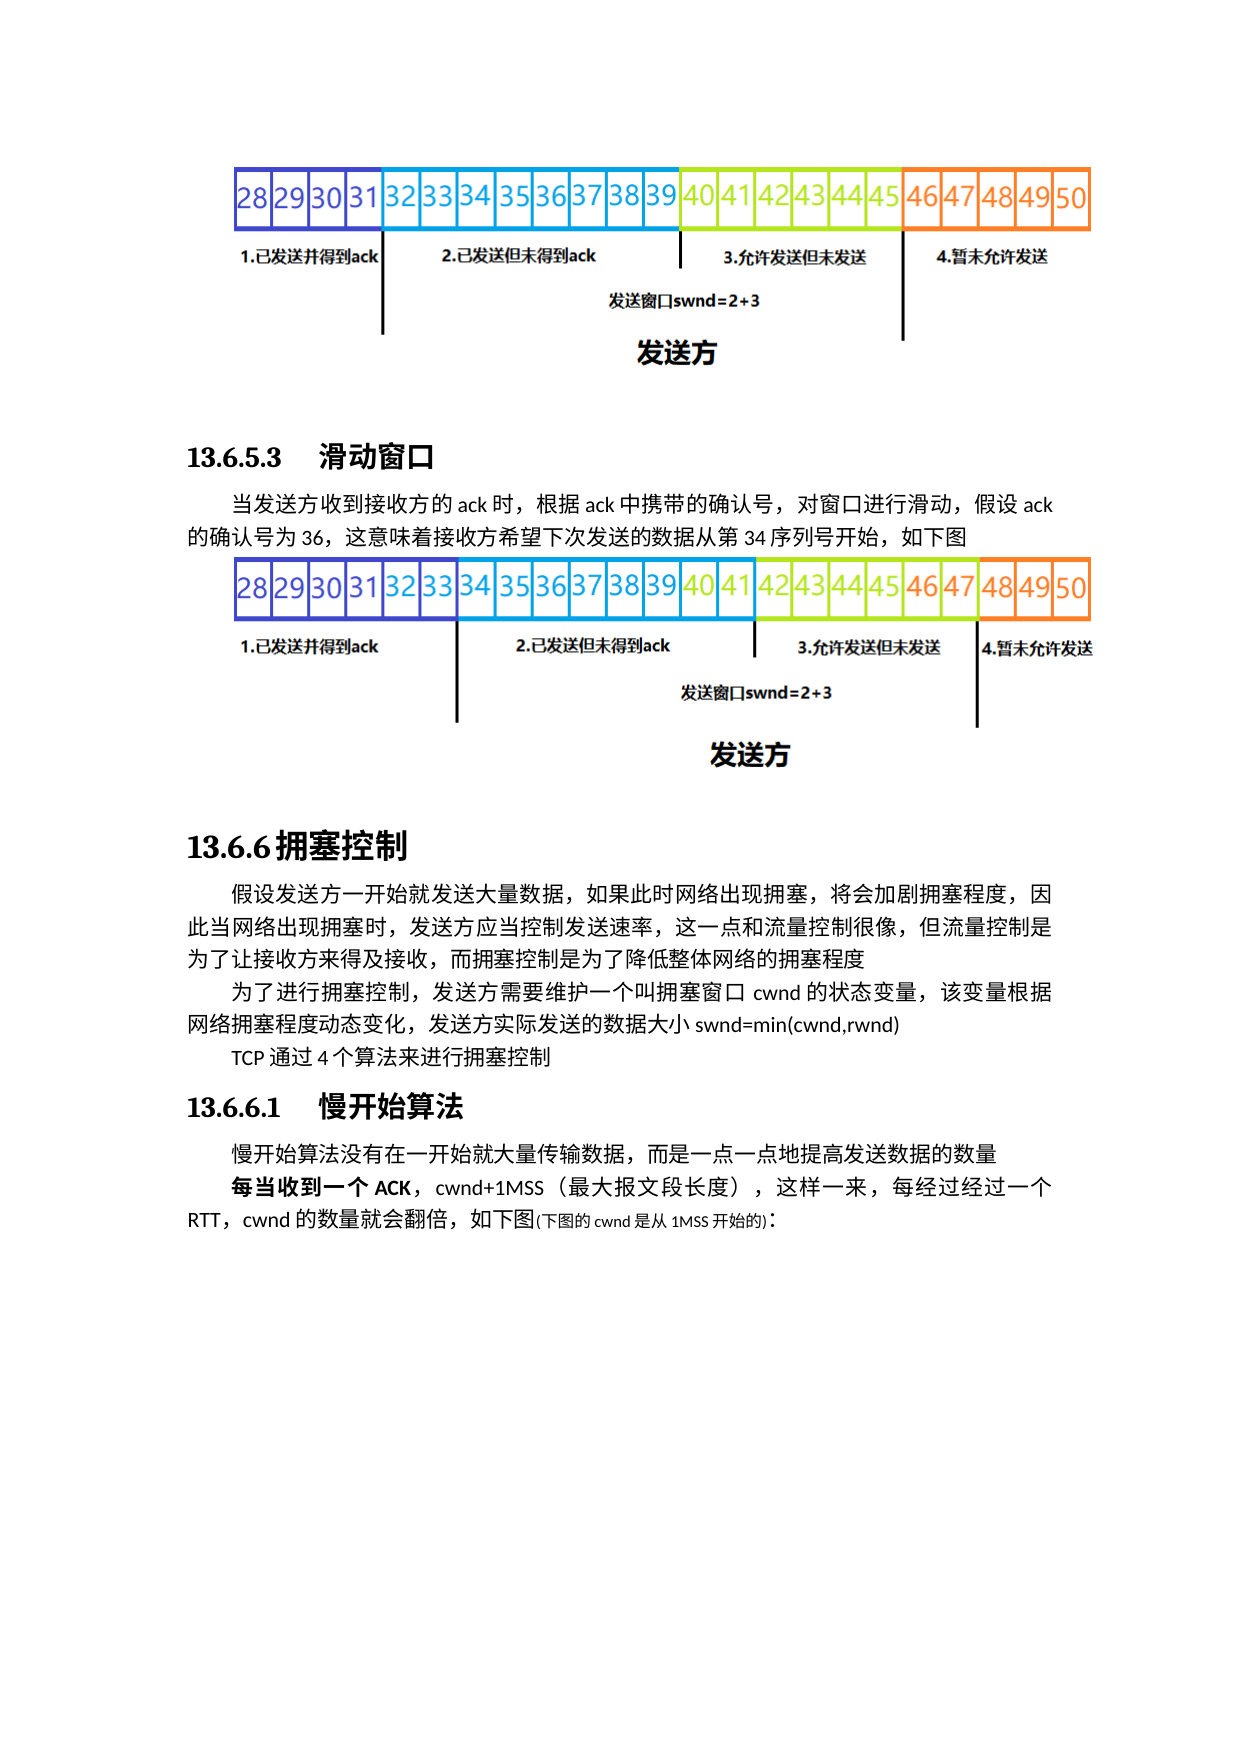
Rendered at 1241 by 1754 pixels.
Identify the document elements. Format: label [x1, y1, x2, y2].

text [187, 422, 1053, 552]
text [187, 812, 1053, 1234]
picture [231, 552, 1097, 787]
picture [231, 162, 1097, 397]
